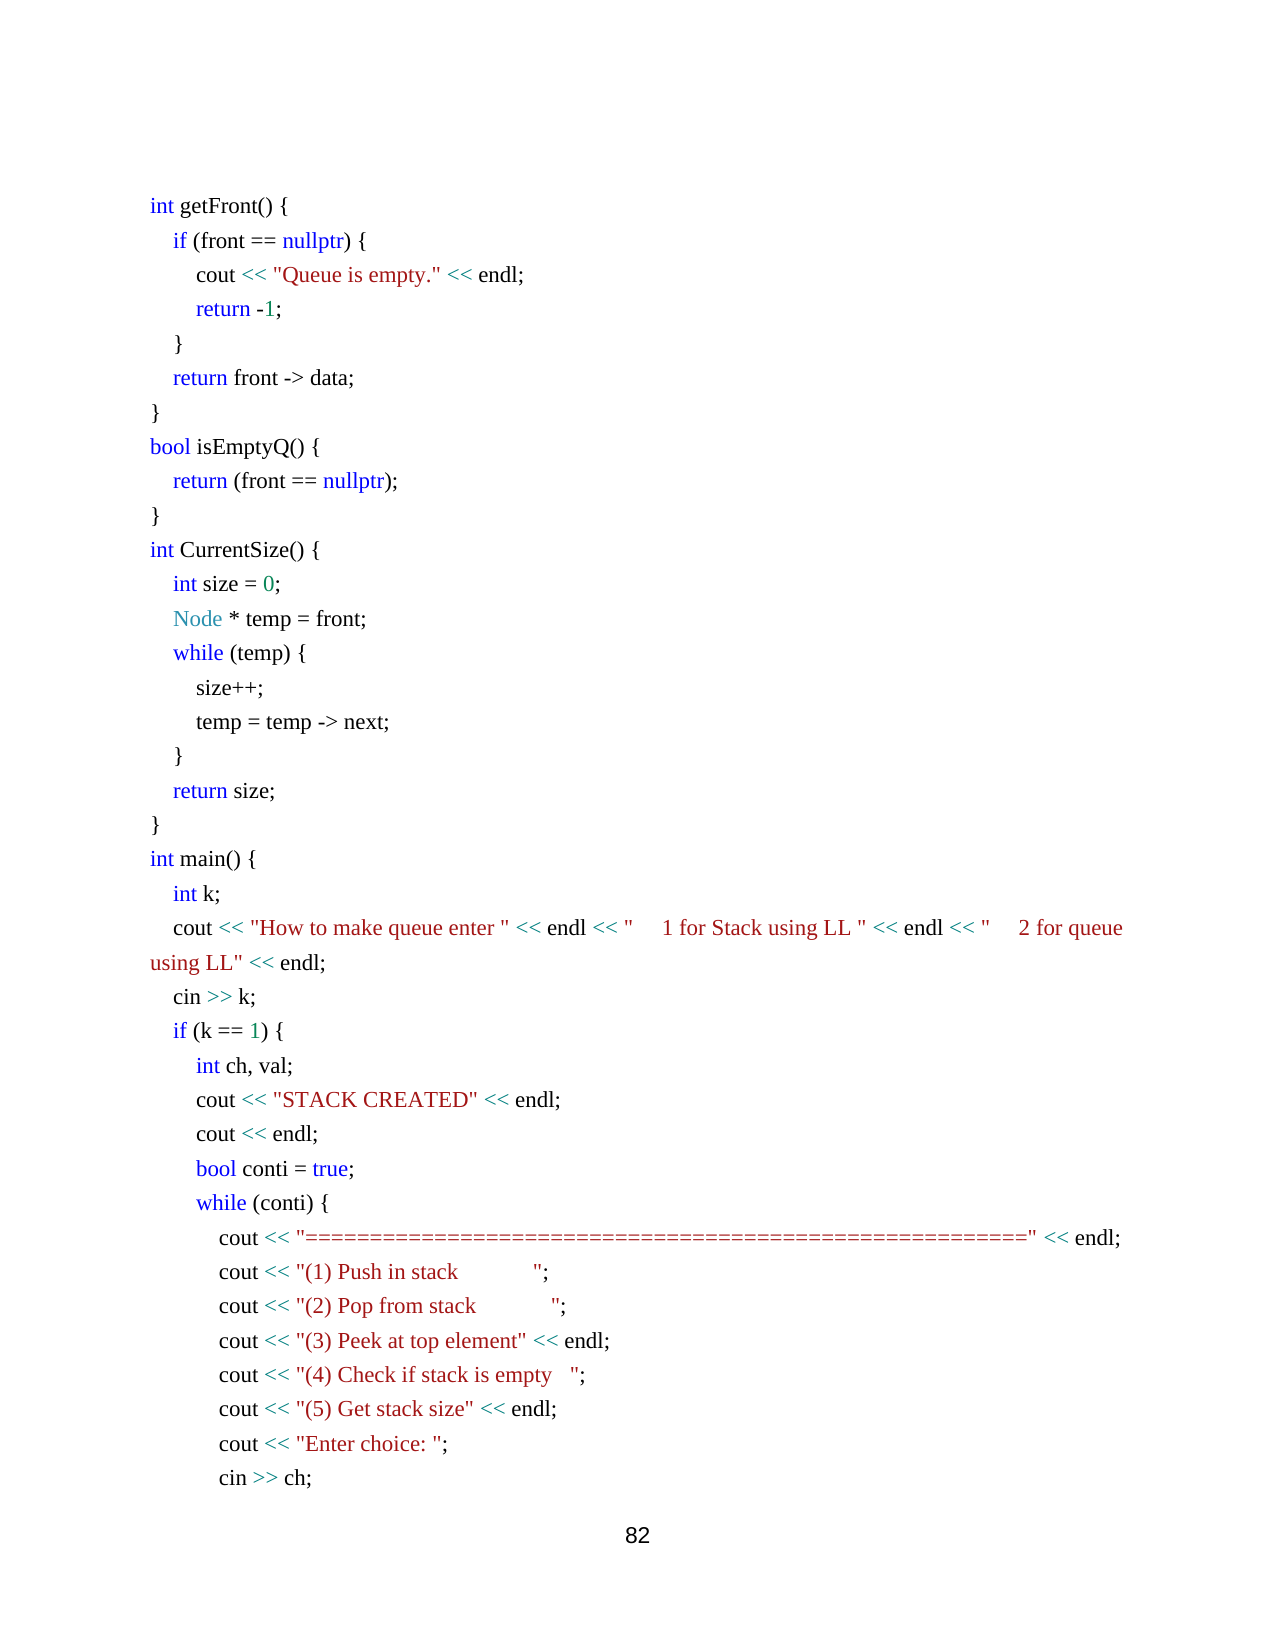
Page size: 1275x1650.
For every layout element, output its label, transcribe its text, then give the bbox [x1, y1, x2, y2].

text return size; [150, 769, 1125, 803]
text cin >> k; [150, 975, 1125, 1009]
text int size = 0; [150, 562, 1125, 597]
text cout << "(5) Get stack size" << endl; [150, 1387, 1125, 1422]
text return front -> data; [150, 356, 1125, 391]
text cout << "(3) Peek at top element" << endl; [150, 1319, 1125, 1353]
text bool isEmptyQ() { [150, 425, 1125, 459]
text cout << "(1) Push in stack "; [150, 1250, 1125, 1284]
text } [150, 391, 1125, 425]
text cout << "(2) Pop from stack "; [150, 1284, 1125, 1319]
text if (front == nullptr) { [150, 219, 1125, 253]
text int getFront() { [150, 184, 1125, 219]
text Node * temp = front; [150, 597, 1125, 631]
text cout << endl; [150, 1112, 1125, 1147]
text cout << "Enter choice: "; [150, 1422, 1125, 1456]
text while (temp) { [150, 631, 1125, 666]
text int CurrentSize() { [150, 528, 1125, 562]
text } [150, 803, 1125, 837]
text } [150, 322, 1125, 356]
text return -1; [150, 287, 1125, 322]
text int ch, val; [150, 1044, 1125, 1078]
text if (k == 1) { [150, 1009, 1125, 1044]
text bool conti = true; [150, 1147, 1125, 1181]
text cout << "STACK CREATED" << endl; [150, 1078, 1125, 1112]
text int k; [150, 872, 1125, 906]
text int main() { [150, 837, 1125, 872]
text cout << "Queue is empty." << endl; [150, 253, 1125, 287]
text size++; [150, 666, 1125, 700]
text while (conti) { [150, 1181, 1125, 1216]
text } [150, 734, 1125, 769]
text cin >> ch; [150, 1456, 1125, 1491]
text return (front == nullptr); [150, 459, 1125, 494]
text cout << "========================================================" << endl; [150, 1216, 1125, 1250]
text temp = temp -> next; [150, 700, 1125, 734]
text cout << "(4) Check if stack is empty "; [150, 1353, 1125, 1387]
text } [150, 494, 1125, 528]
text cout << "How to make queue enter " << endl << " 1 for Stack using LL " << endl << " 2 for queue using LL" << endl; [150, 906, 1125, 975]
